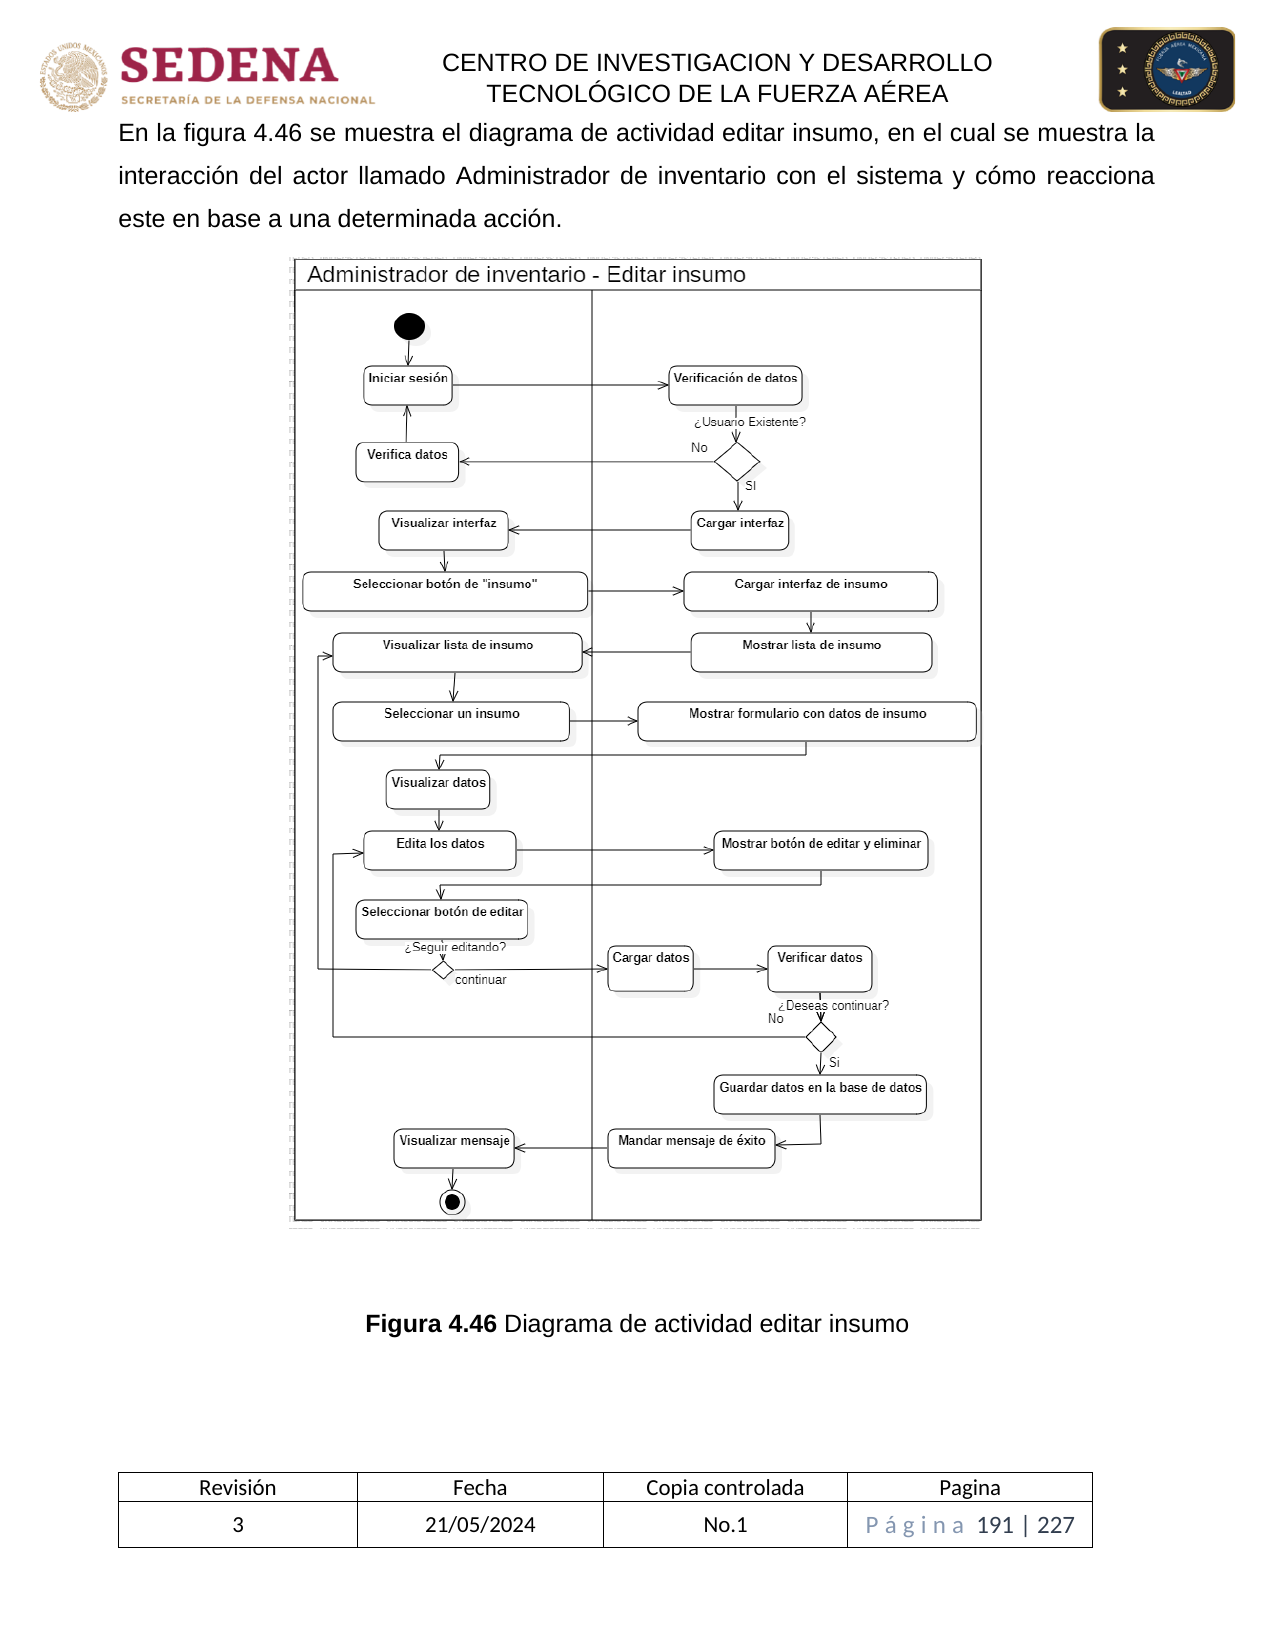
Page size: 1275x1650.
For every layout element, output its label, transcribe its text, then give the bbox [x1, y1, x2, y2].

text En la figura 4.46 se muestra el diagrama de actividad editar insumo, en el cual se muestra la interacción del actor llamado Administrador de inventario con el sistema y cómo reacciona este en base a una determinada acción. [118, 118, 1157, 233]
picture [289, 257, 986, 1229]
picture [39, 27, 1236, 112]
text Figura 4.46 Diagrama de actividad editar insumo [118, 1309, 1157, 1338]
